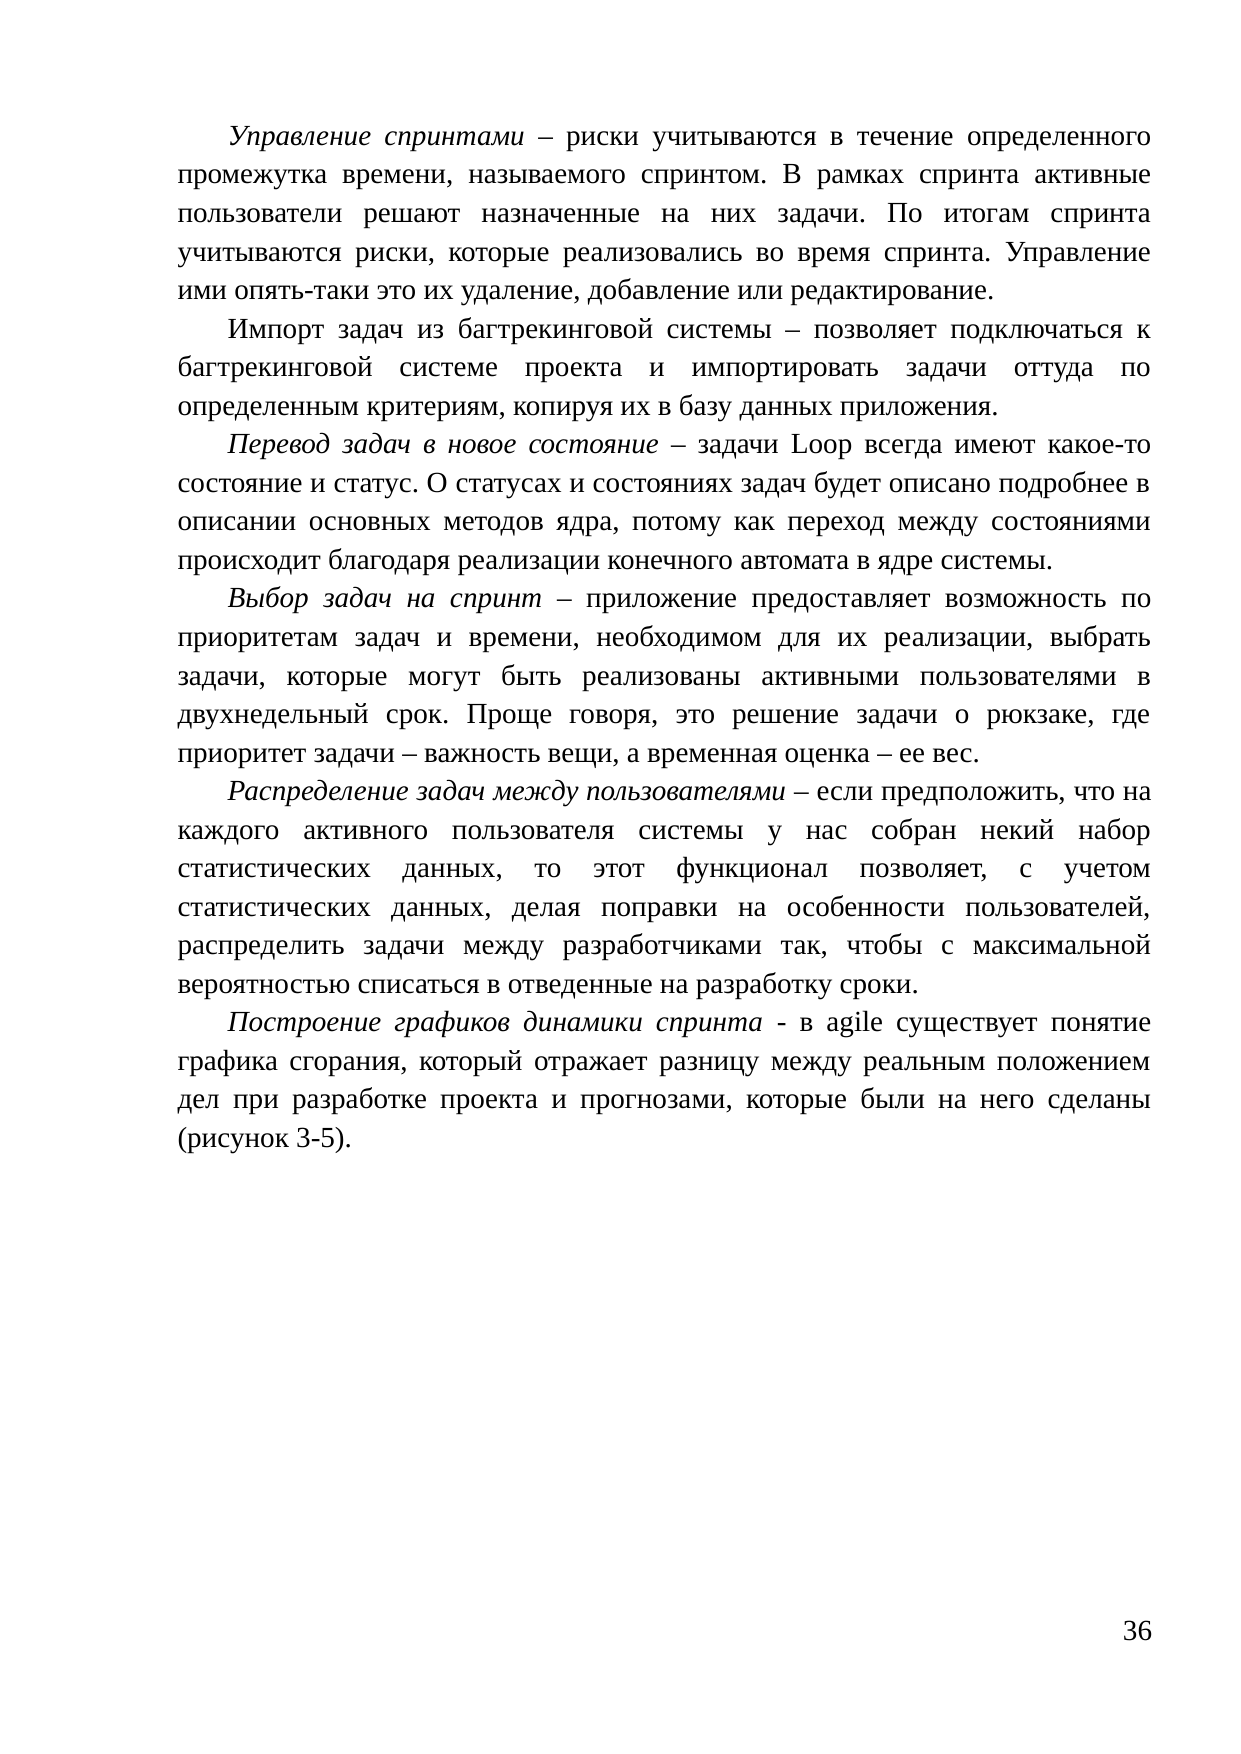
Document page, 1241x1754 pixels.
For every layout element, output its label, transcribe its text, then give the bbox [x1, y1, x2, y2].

text Построение графиков динамики спринта - в agile существует понятие графика сгорания, который отражает разницу между реальным положением дел при разработке проекта и прогнозами, которые были на него сделаны (рисунок 3-5). [177, 1004, 1152, 1154]
text Управление спринтами – риски учитываются в течение определенного промежутка времени, называемого спринтом. В рамках спринта активные пользователи решают назначенные на них задачи. По итогам спринта учитываются риски, которые реализовались во время спринта. Управление ими опять-таки это их удаление, добавление или редактирование. [177, 118, 1152, 306]
text Импорт задач из багтрекинговой системы – позволяет подключаться к багтрекинговой системе проекта и импортировать задачи оттуда по определенным критериям, копируя их в базу данных приложения. [177, 311, 1152, 421]
text Распределение задач между пользователями – если предположить, что на каждого активного пользователя системы у нас собран некий набор статистических данных, то этот функционал позволяет, с учетом статистических данных, делая поправки на особенности пользователей, распределить задачи между разработчиками так, чтобы с максимальной вероятностью списаться в отведенные на разработку сроки. [177, 773, 1152, 999]
text Перевод задач в новое состояние – задачи Loop всегда имеют какое-то состояние и статус. О статусах и состояниях задач будет описано подробнее в описании основных методов ядра, потому как переход между состояниями происходит благодаря реализации конечного автомата в ядре системы. [177, 426, 1152, 576]
text Выбор задач на спринт – приложение предоставляет возможность по приоритетам задач и времени, необходимом для их реализации, выбрать задачи, которые могут быть реализованы активными пользователями в двухнедельный срок. Проще говоря, это решение задачи о рюкзаке, где приоритет задачи – важность вещи, а временная оценка – ее вес. [177, 581, 1152, 768]
